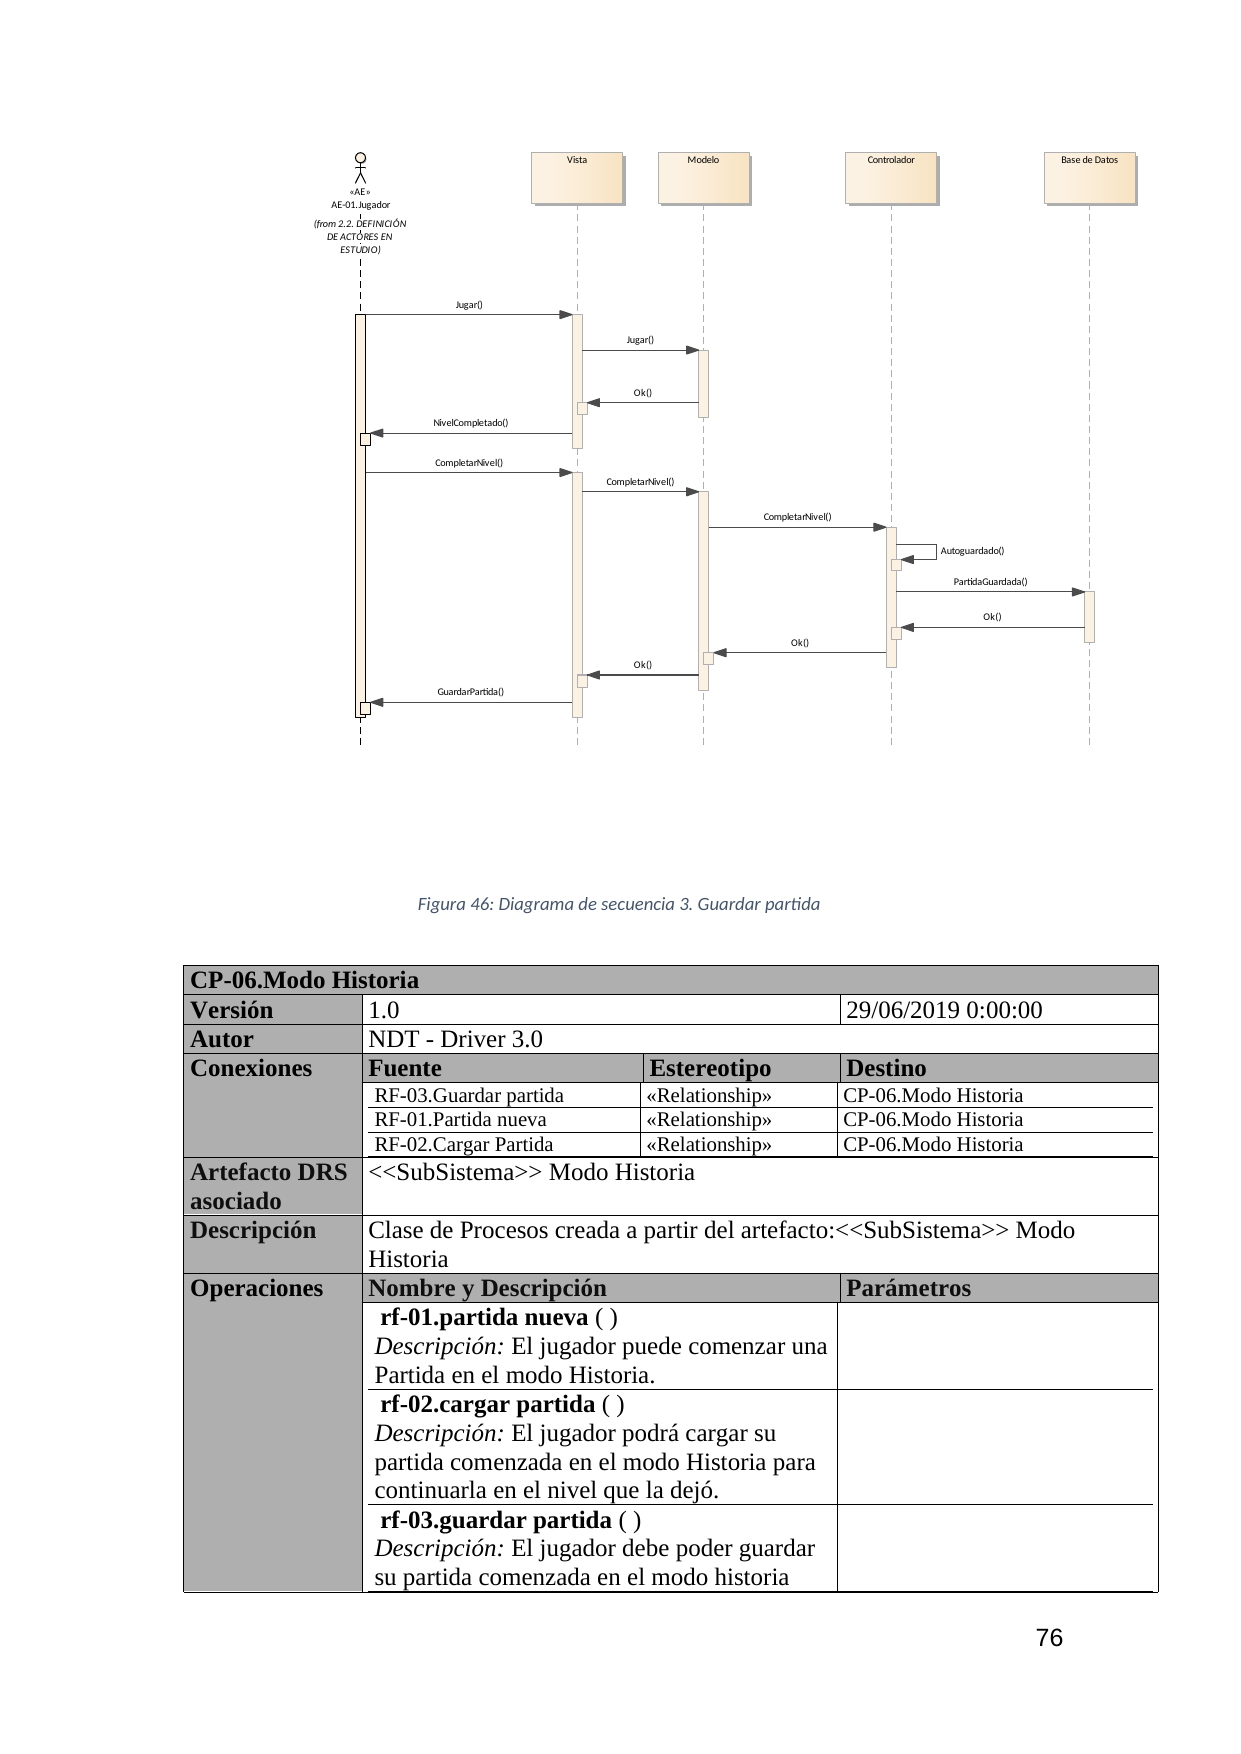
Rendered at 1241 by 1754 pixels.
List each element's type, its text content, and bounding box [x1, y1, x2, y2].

table_cell Clase de Procesos creada a partir del artefacto:<<SubSistema>> Modo Historia [363, 1216, 1158, 1273]
table_cell Operaciones [184, 1274, 362, 1591]
table_cell Versión [184, 995, 362, 1024]
table_cell 29/06/2019 0:00:00 [841, 995, 1158, 1024]
table_cell Destino [841, 1054, 1158, 1082]
table_cell Estereotipo [644, 1054, 840, 1082]
table_cell NDT - Driver 3.0 [363, 1025, 1158, 1053]
table_cell [363, 1083, 368, 1157]
table_cell Nombre y Descripción [363, 1274, 840, 1302]
table_cell Descripción [184, 1216, 362, 1273]
table_cell Parámetros [841, 1274, 1158, 1302]
table_cell [1152, 1303, 1158, 1591]
table_cell Artefacto DRS asociado [184, 1158, 362, 1214]
table_cell <<SubSistema>> Modo Historia [363, 1158, 1158, 1214]
table_cell [1152, 1083, 1158, 1157]
table_cell Conexiones [184, 1054, 362, 1157]
table_cell Autor [184, 1025, 362, 1053]
table_cell 1.0 [363, 995, 840, 1024]
table_cell [363, 1303, 368, 1591]
table_cell Fuente [363, 1054, 643, 1082]
table_header CP-06.Modo Historia [184, 966, 1158, 994]
